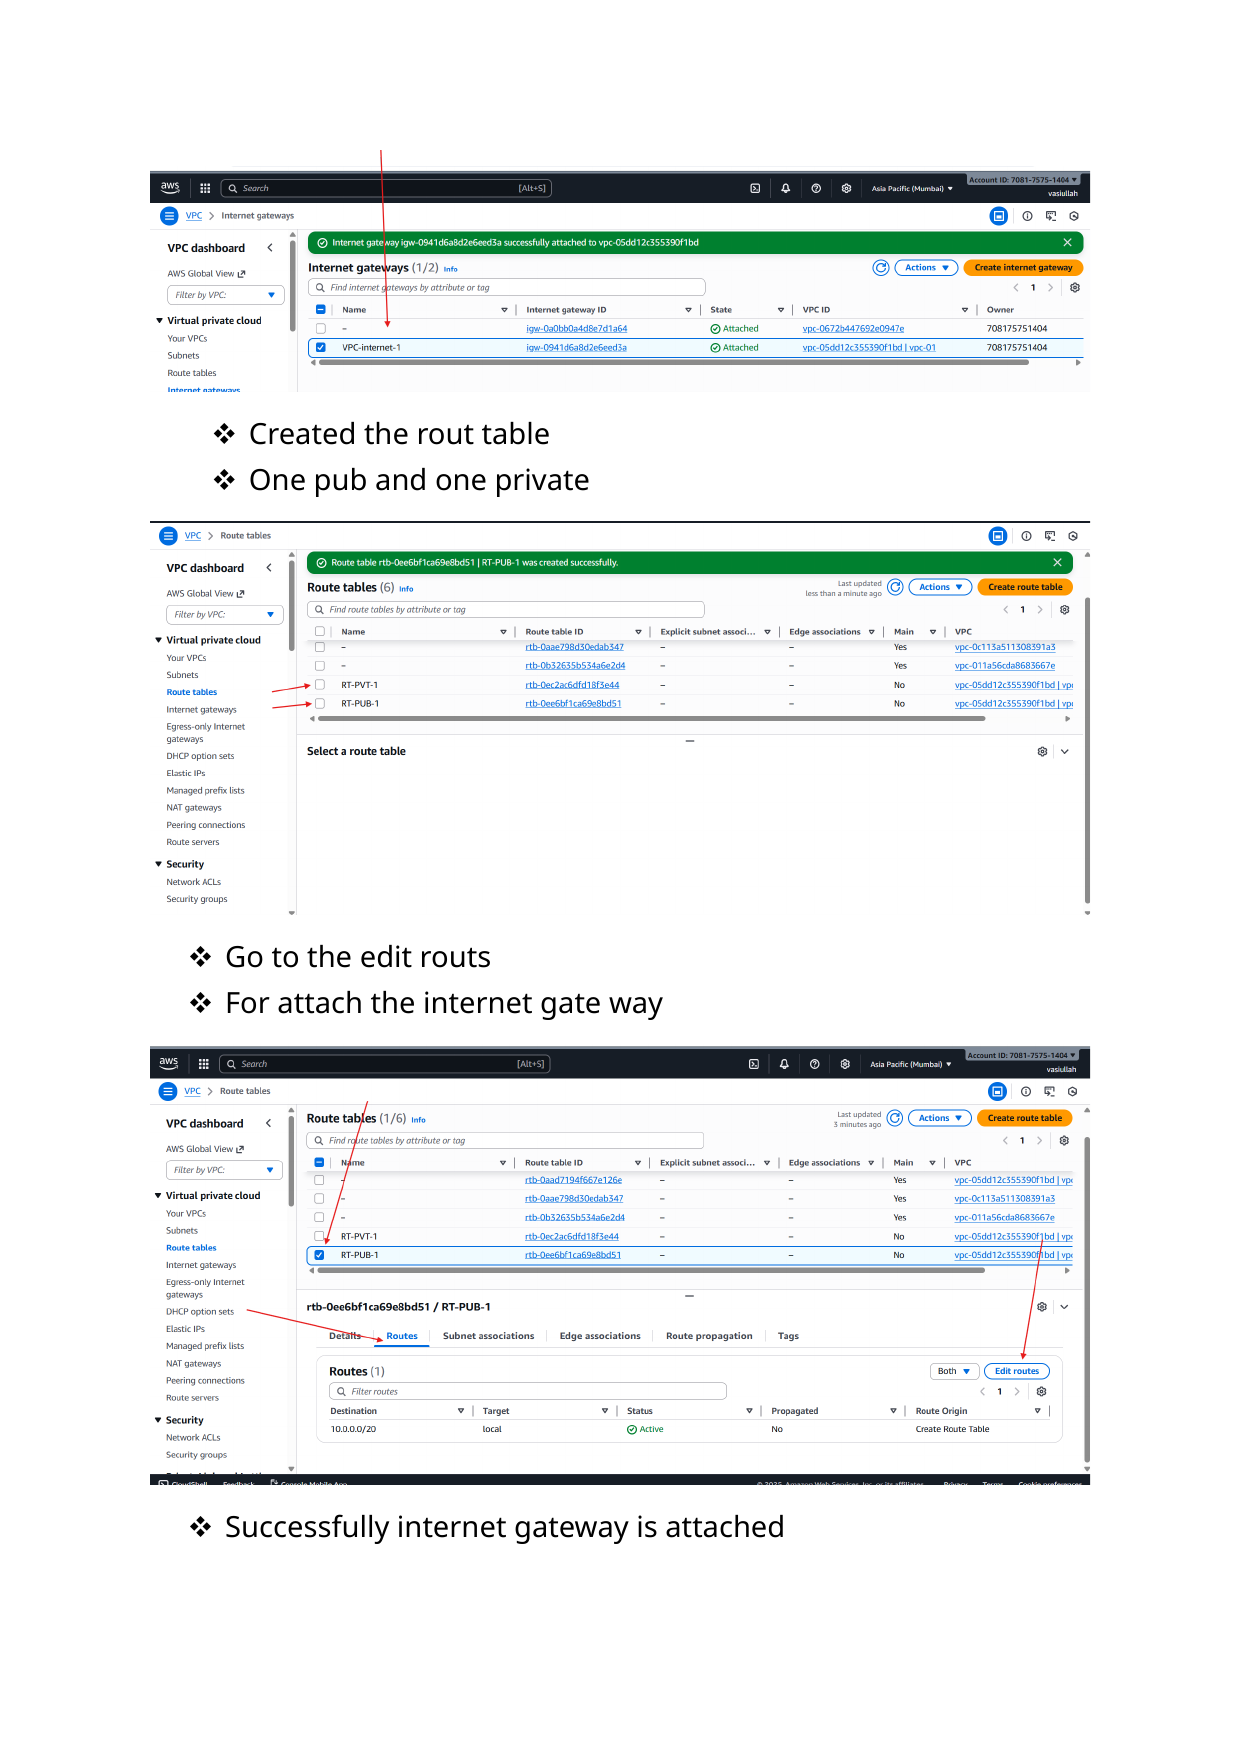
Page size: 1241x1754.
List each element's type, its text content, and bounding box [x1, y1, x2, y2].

list Created the rout table [211, 413, 1090, 453]
list Go to the edit routs [187, 936, 1090, 976]
list Successfully internet gateway is attached [187, 1506, 1090, 1546]
list For attach the internet gate way [187, 982, 1090, 1022]
picture [150, 521, 1091, 915]
picture [150, 150, 1091, 392]
picture [150, 1044, 1091, 1485]
list One pub and one private [211, 459, 1090, 498]
